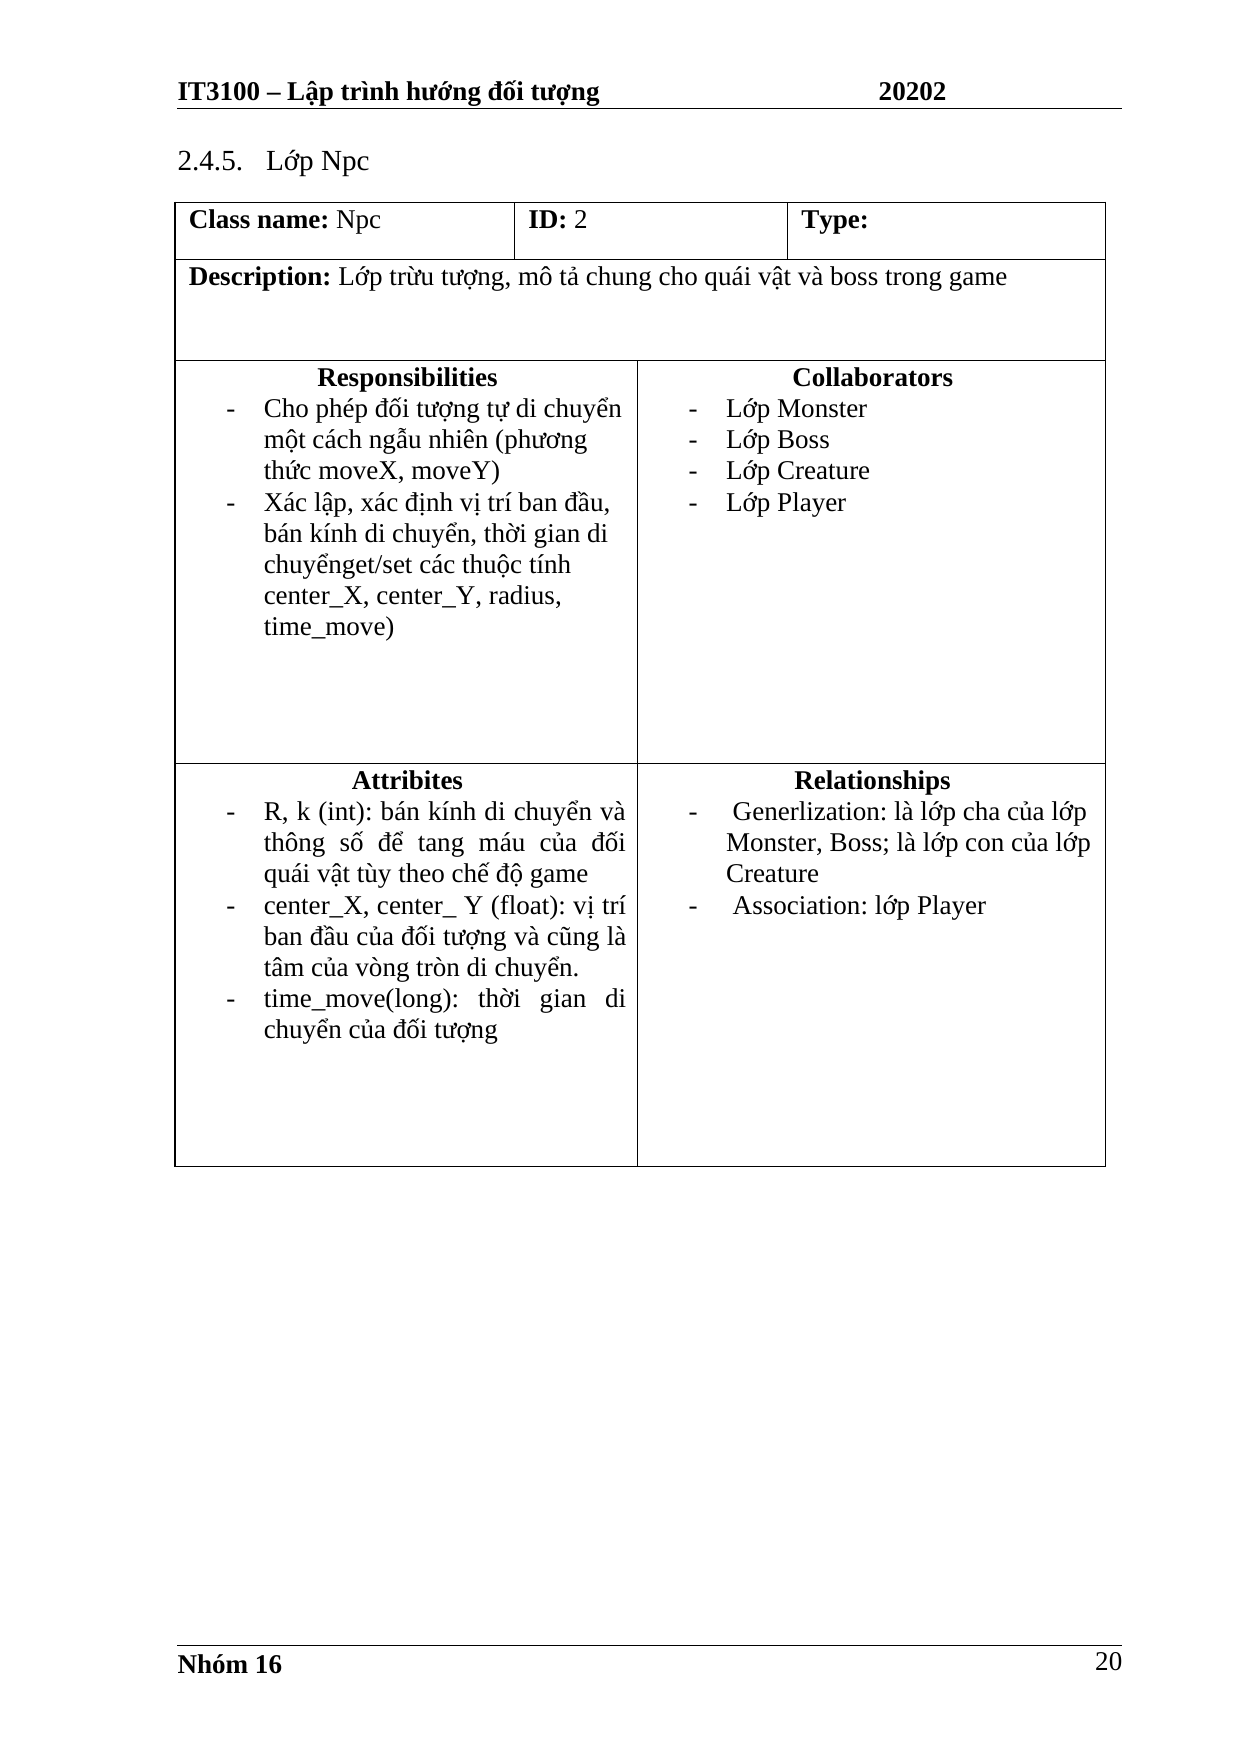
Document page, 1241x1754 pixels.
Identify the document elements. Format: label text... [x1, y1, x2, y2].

table_cell Collaborators Lớp Monster Lớp Boss Lớp Creature Lớp Player [638, 361, 1105, 763]
table_cell Description: Lớp trừu tượng, mô tả chung cho quái vật và boss trong game [176, 260, 1105, 360]
table_header Type: [788, 203, 1105, 259]
table_header Class name: Npc [176, 203, 514, 259]
table_cell Responsibilities Cho phép đối tượng tự di chuyển một cách ngẫu nhiên (phương thức moveX, moveY) Xác lập, xác định vị trí ban đầu, bán kính di chuyển, thời gian di chuyểnget/set các thuộc tính center_X, center_Y, radius, time_move) [176, 361, 637, 763]
table_cell Relationships Generlization: là lớp cha của lớp Monster, Boss; là lớp con của lớp Creature Association: lớp Player [638, 764, 1105, 1166]
table_cell Attribites R, k (int): bán kính di chuyển và thông số để tang máu của đối quái vật tùy theo chế độ game center_X, center_ Y (float): vị trí ban đầu của đối tượng và cũng là tâm của vòng tròn di chuyển. time_move(long): thời gian di chuyển của đối tượng [176, 764, 637, 1166]
table_header ID: 2 [515, 203, 787, 259]
subtitle Lớp Npc [177, 143, 1122, 177]
